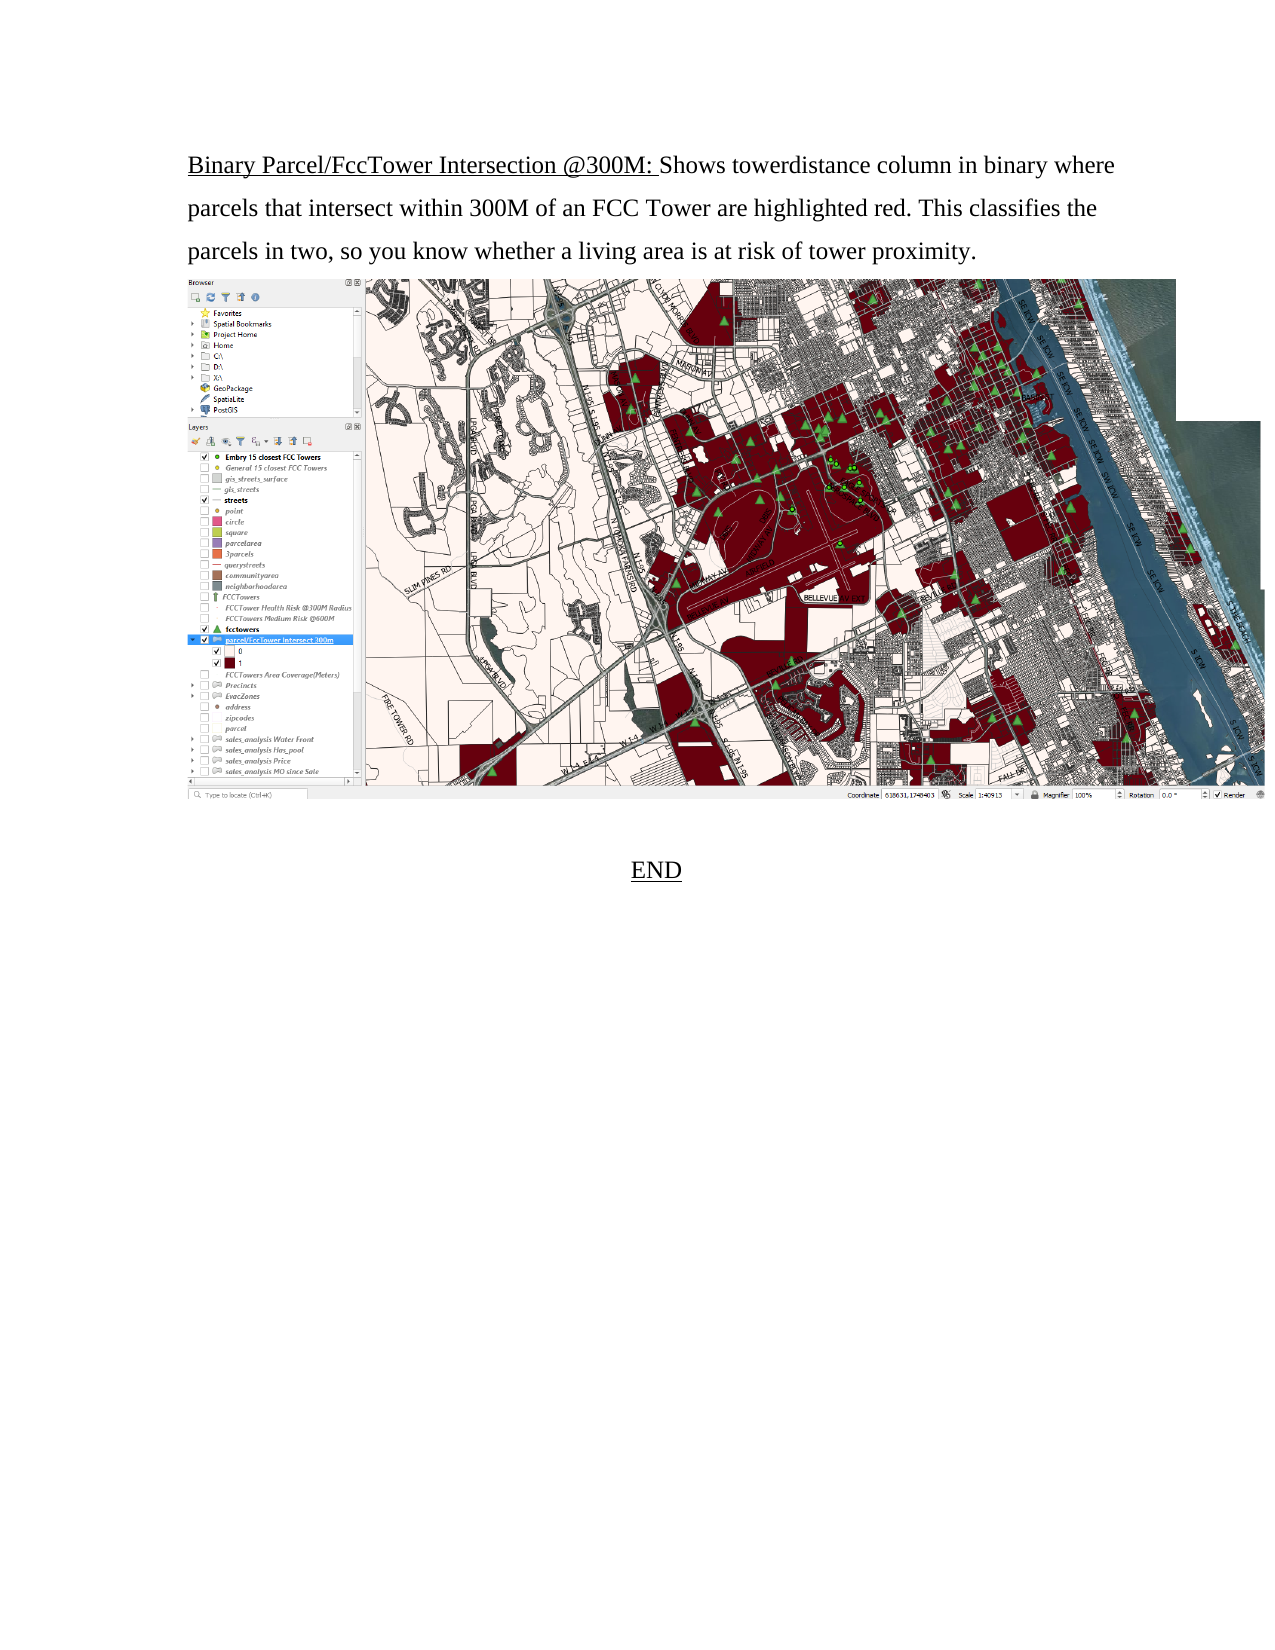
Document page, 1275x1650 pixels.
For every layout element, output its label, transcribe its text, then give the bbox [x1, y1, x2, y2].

picture [187, 279, 1265, 799]
list END [187, 856, 1125, 884]
list Binary Parcel/FccTower Intersection @300M: Shows towerdistance column in binary where parcels that intersect within 300M of an FCC Tower are highlighted red. This classifies the parcels in two, so you know whether a living area is at risk of tower proximity. [187, 150, 1125, 265]
